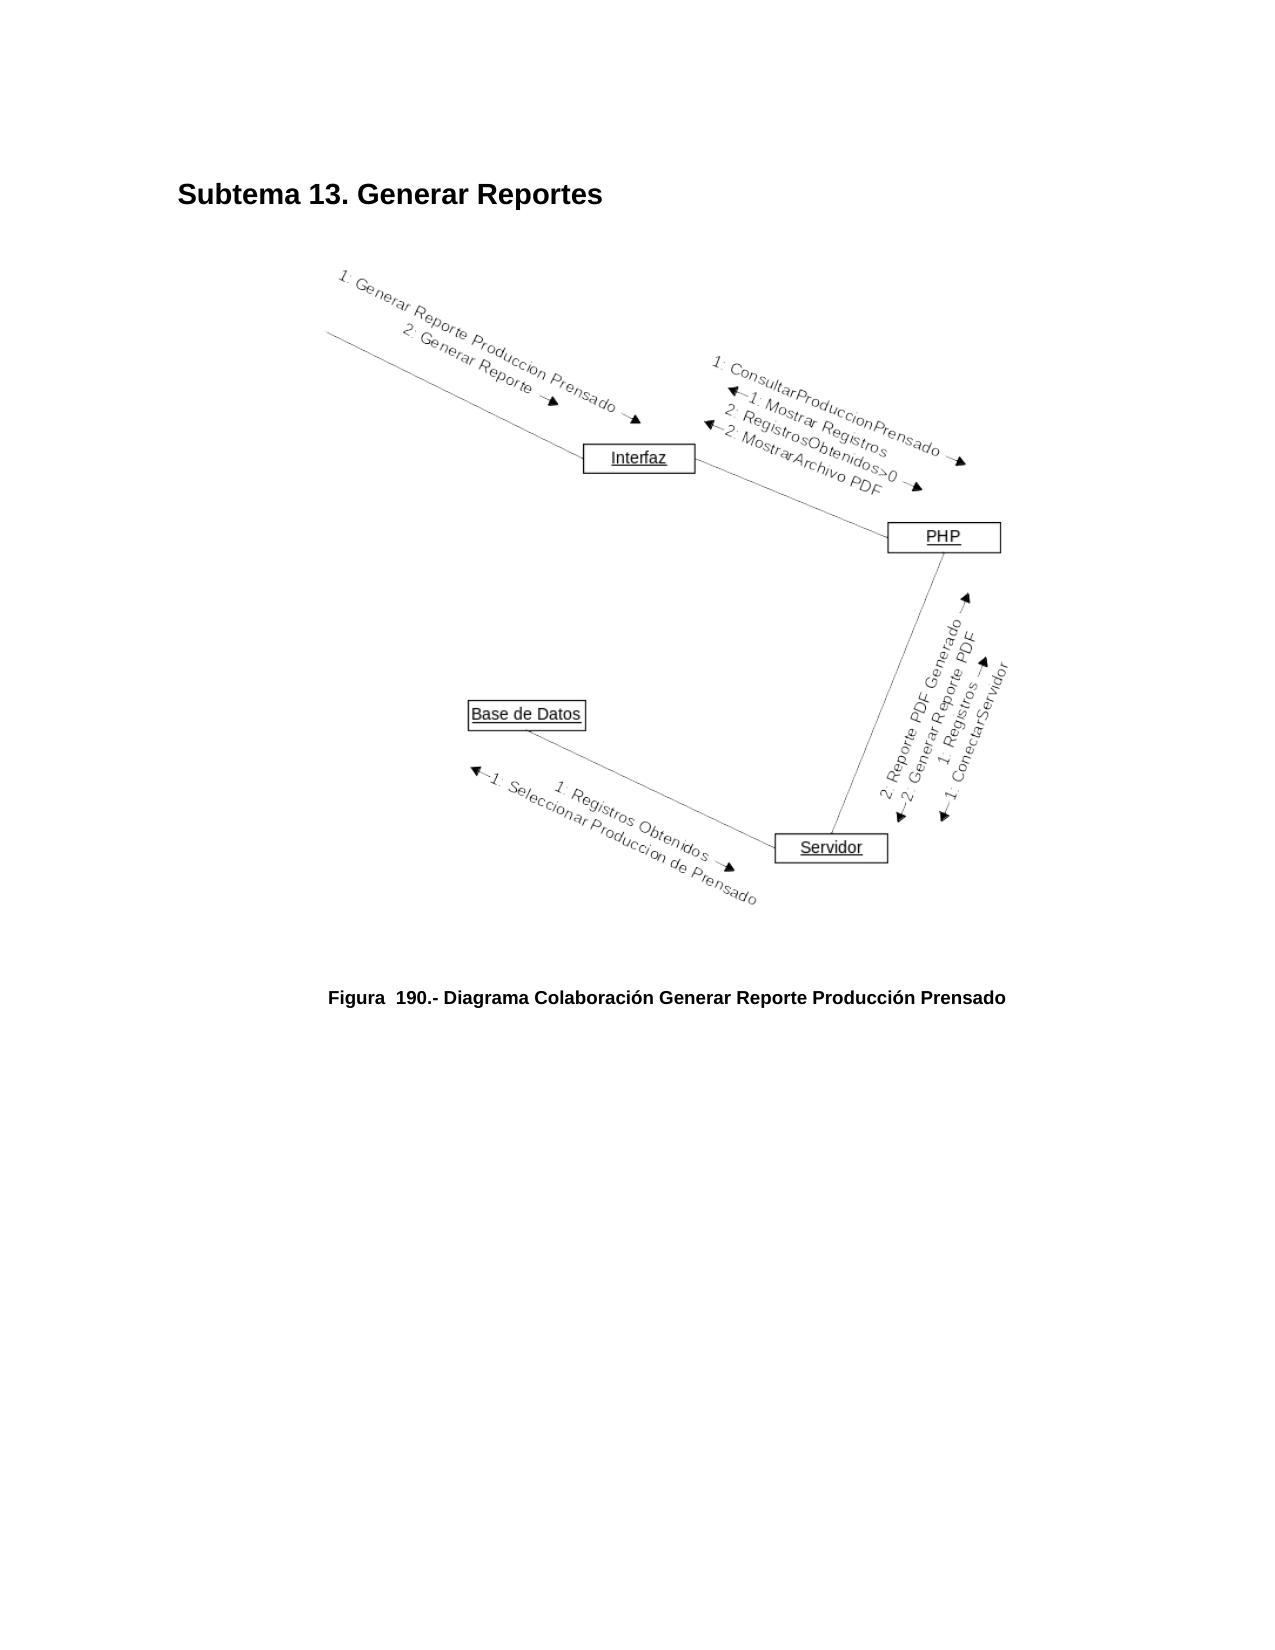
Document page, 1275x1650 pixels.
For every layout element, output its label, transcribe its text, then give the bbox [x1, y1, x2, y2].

subtitle Subtema 13. Generar Reportes [177, 177, 1157, 211]
